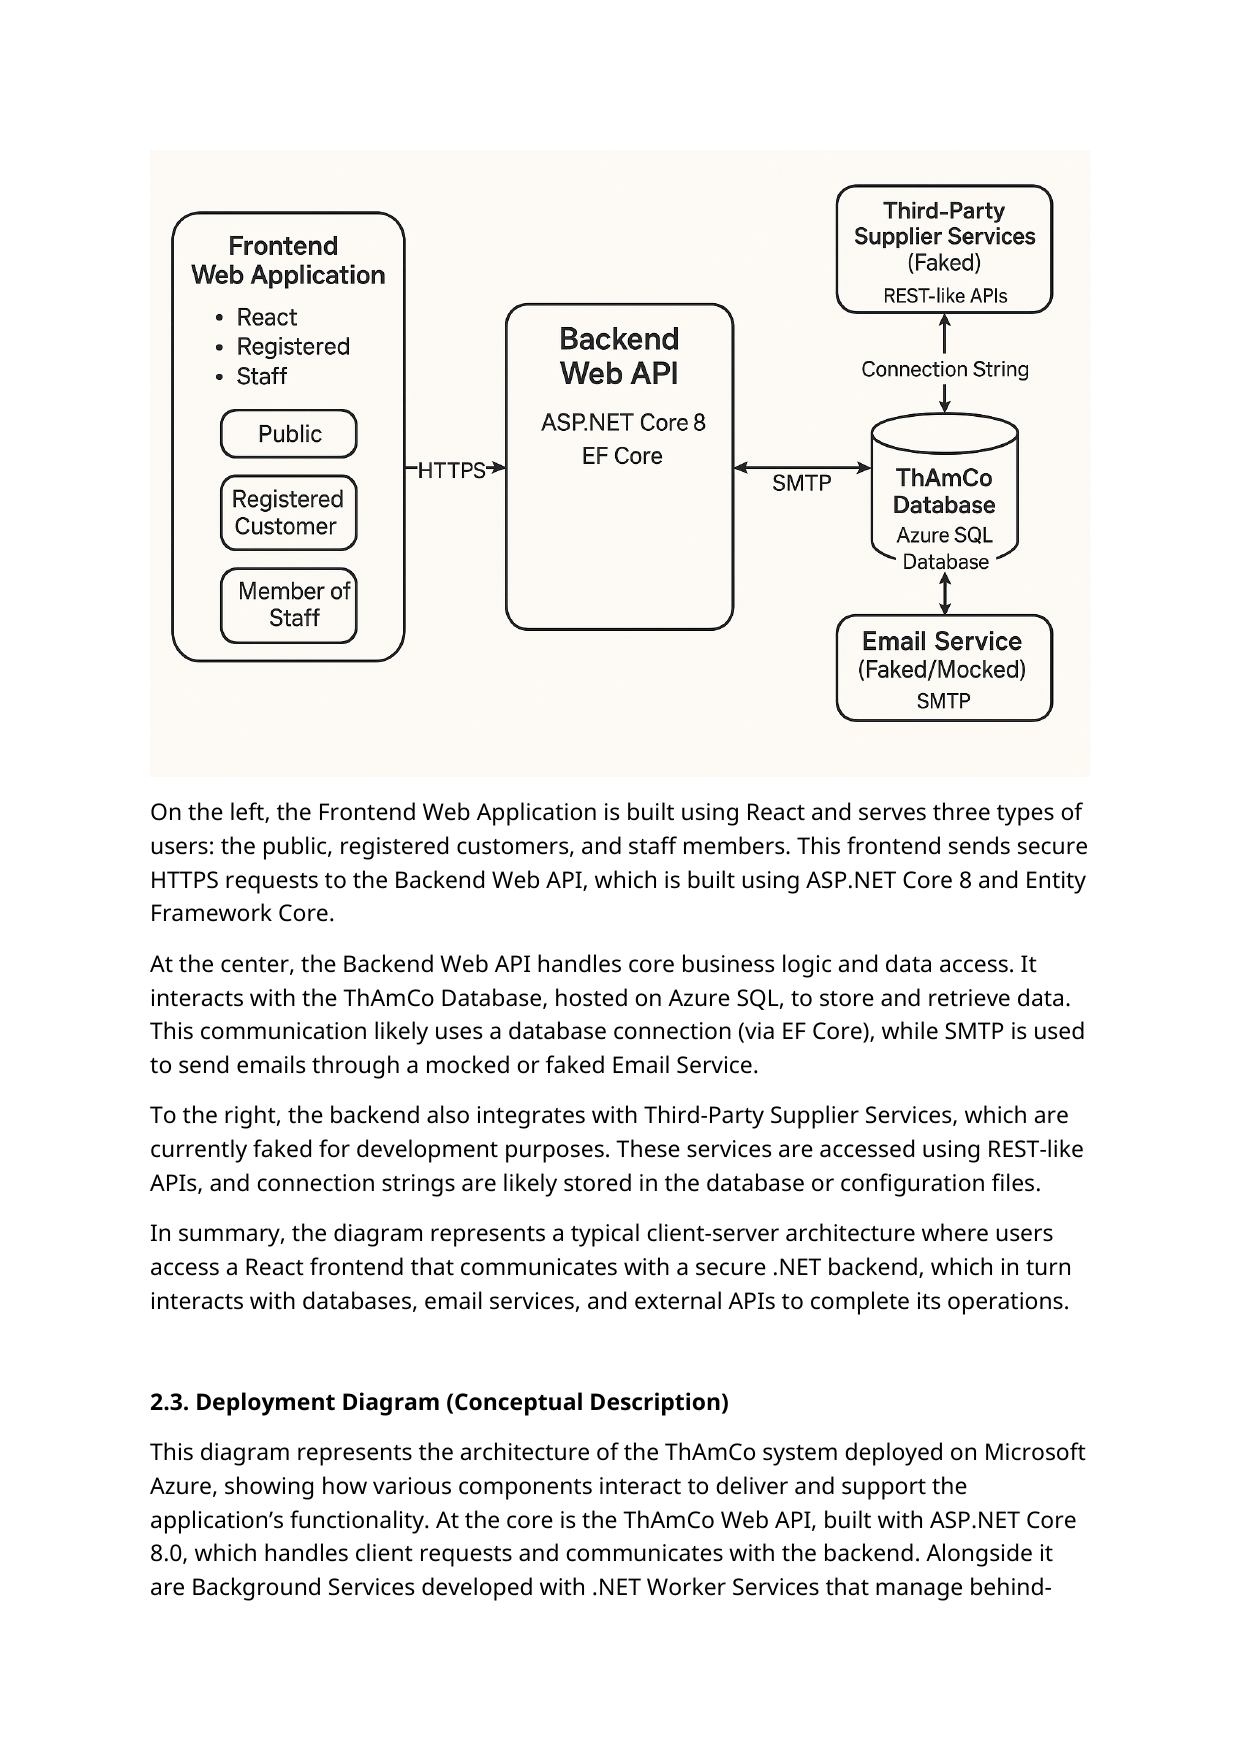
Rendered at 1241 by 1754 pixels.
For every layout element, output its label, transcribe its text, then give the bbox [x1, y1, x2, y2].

text To the right, the backend also integrates with Third-Party Supplier Services, which are currently faked for development purposes. These services are accessed using REST-like APIs, and connection strings are likely stored in the database or configuration files. [150, 1099, 1090, 1198]
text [150, 1436, 1090, 1602]
text At the center, the Backend Web API handles core business logic and data access. It interacts with the ThAmCo Database, hosted on Azure SQL, to store and retrieve data. This communication likely uses a database connection (via EF Core), while SMTP is used to send emails through a mocked or faked Email Service. [150, 948, 1090, 1080]
text In summary, the diagram represents a typical client-server architecture where users access a React frontend that communicates with a secure .NET backend, which in turn interacts with databases, email services, and external APIs to complete its operations. [150, 1217, 1090, 1316]
text 2.3. Deployment Diagram (Conceptual Description) [150, 1386, 1090, 1417]
text On the left, the Frontend Web Application is built using React and serves three types of users: the public, registered customers, and staff members. This frontend sends secure HTTPS requests to the Backend Web API, which is built using ASP.NET Core 8 and Entity Framework Core. [150, 796, 1090, 929]
picture [150, 150, 1091, 777]
